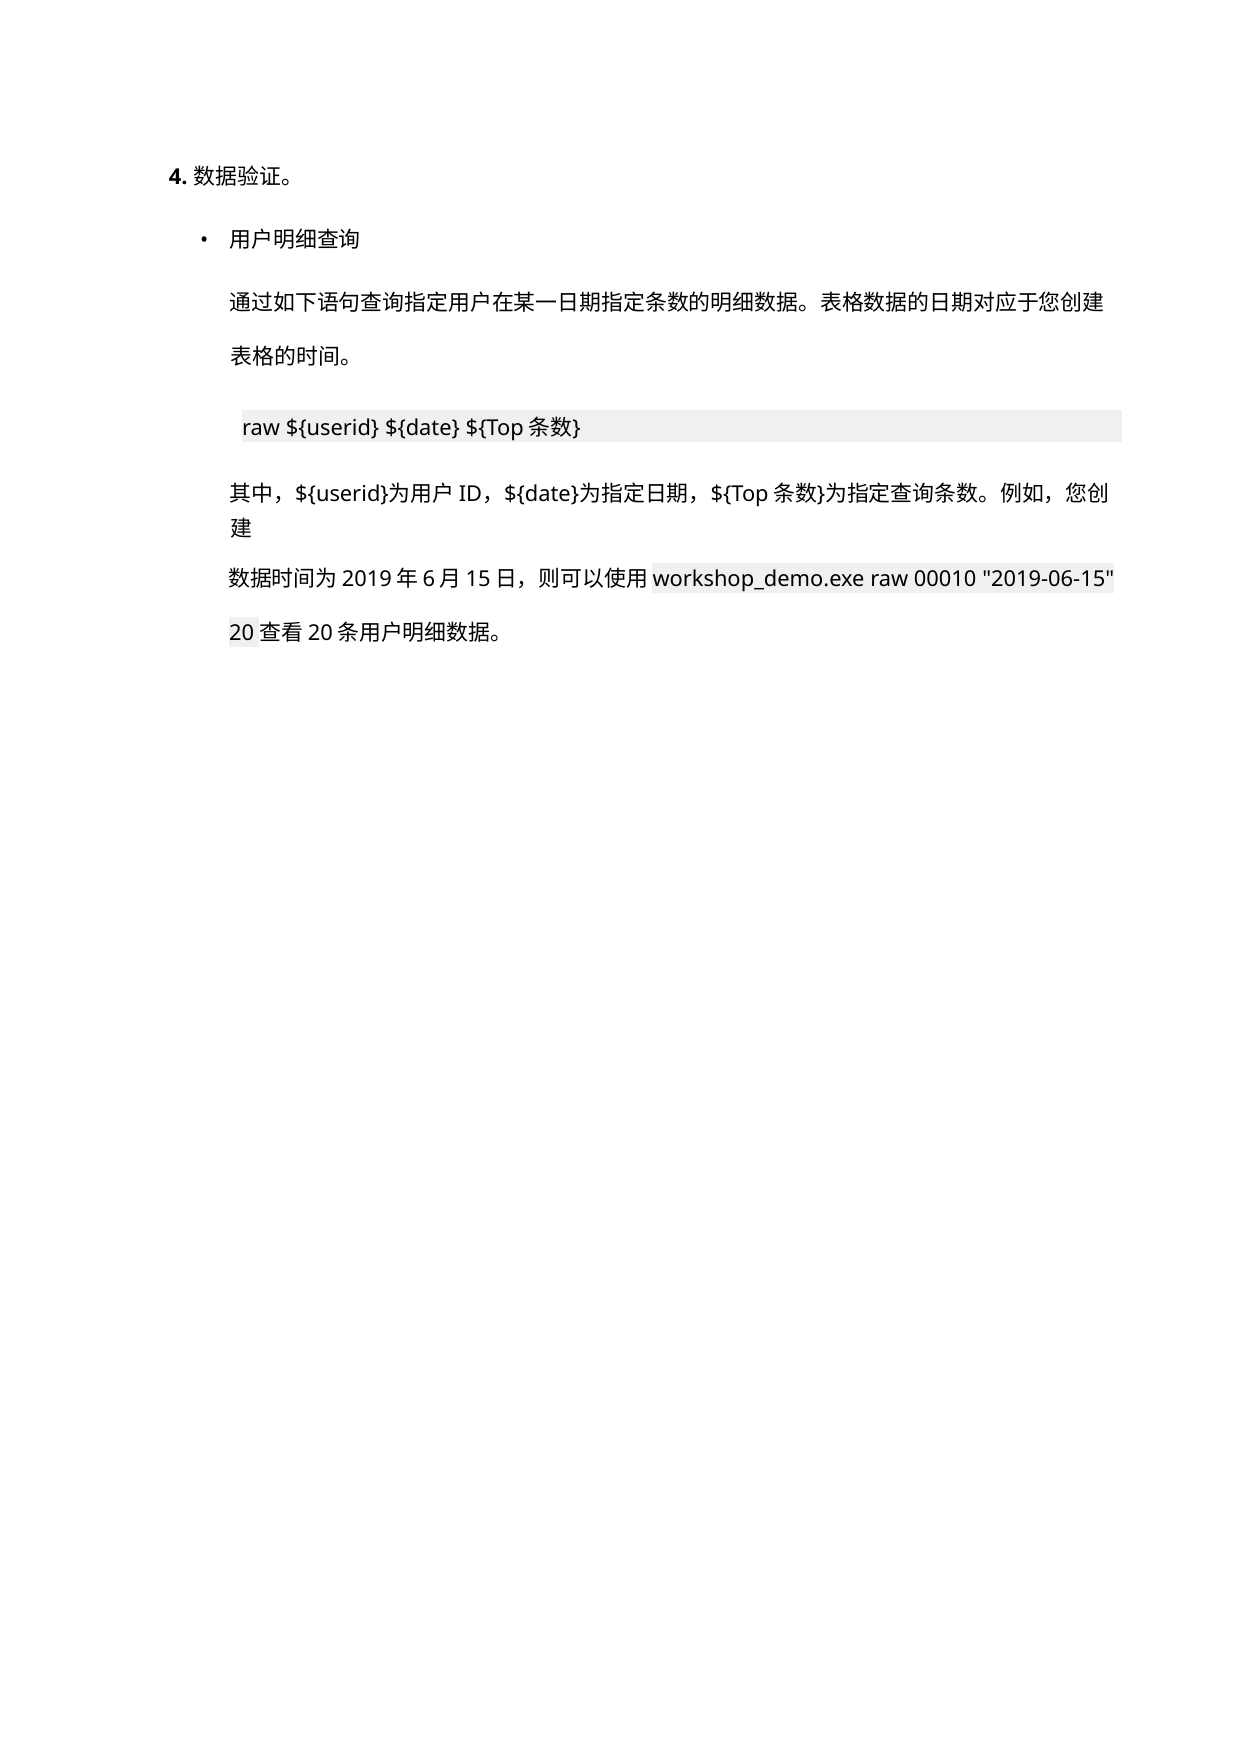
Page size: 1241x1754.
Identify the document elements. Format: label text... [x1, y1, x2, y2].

text 数据时间为2019年6月15日，则可以使用workshop_demo.exe raw 00010 "2019-06-15" 20 查看20条用户明细数据。 [228, 561, 1122, 647]
text 通过如下语句查询指定用户在某一日期指定条数的明细数据。表格数据的日期对应于您创建表格的时间。 [229, 285, 1122, 371]
list 用户明细查询 [200, 222, 1122, 254]
text raw ${userid} ${date} ${Top条数} [572, 410, 1122, 442]
text 其中，${userid}为用户ID，${date}为指定日期，${Top条数}为指定查询条数。例如，您创建 [229, 475, 1122, 543]
text 4. 数据验证。 [169, 159, 1122, 191]
